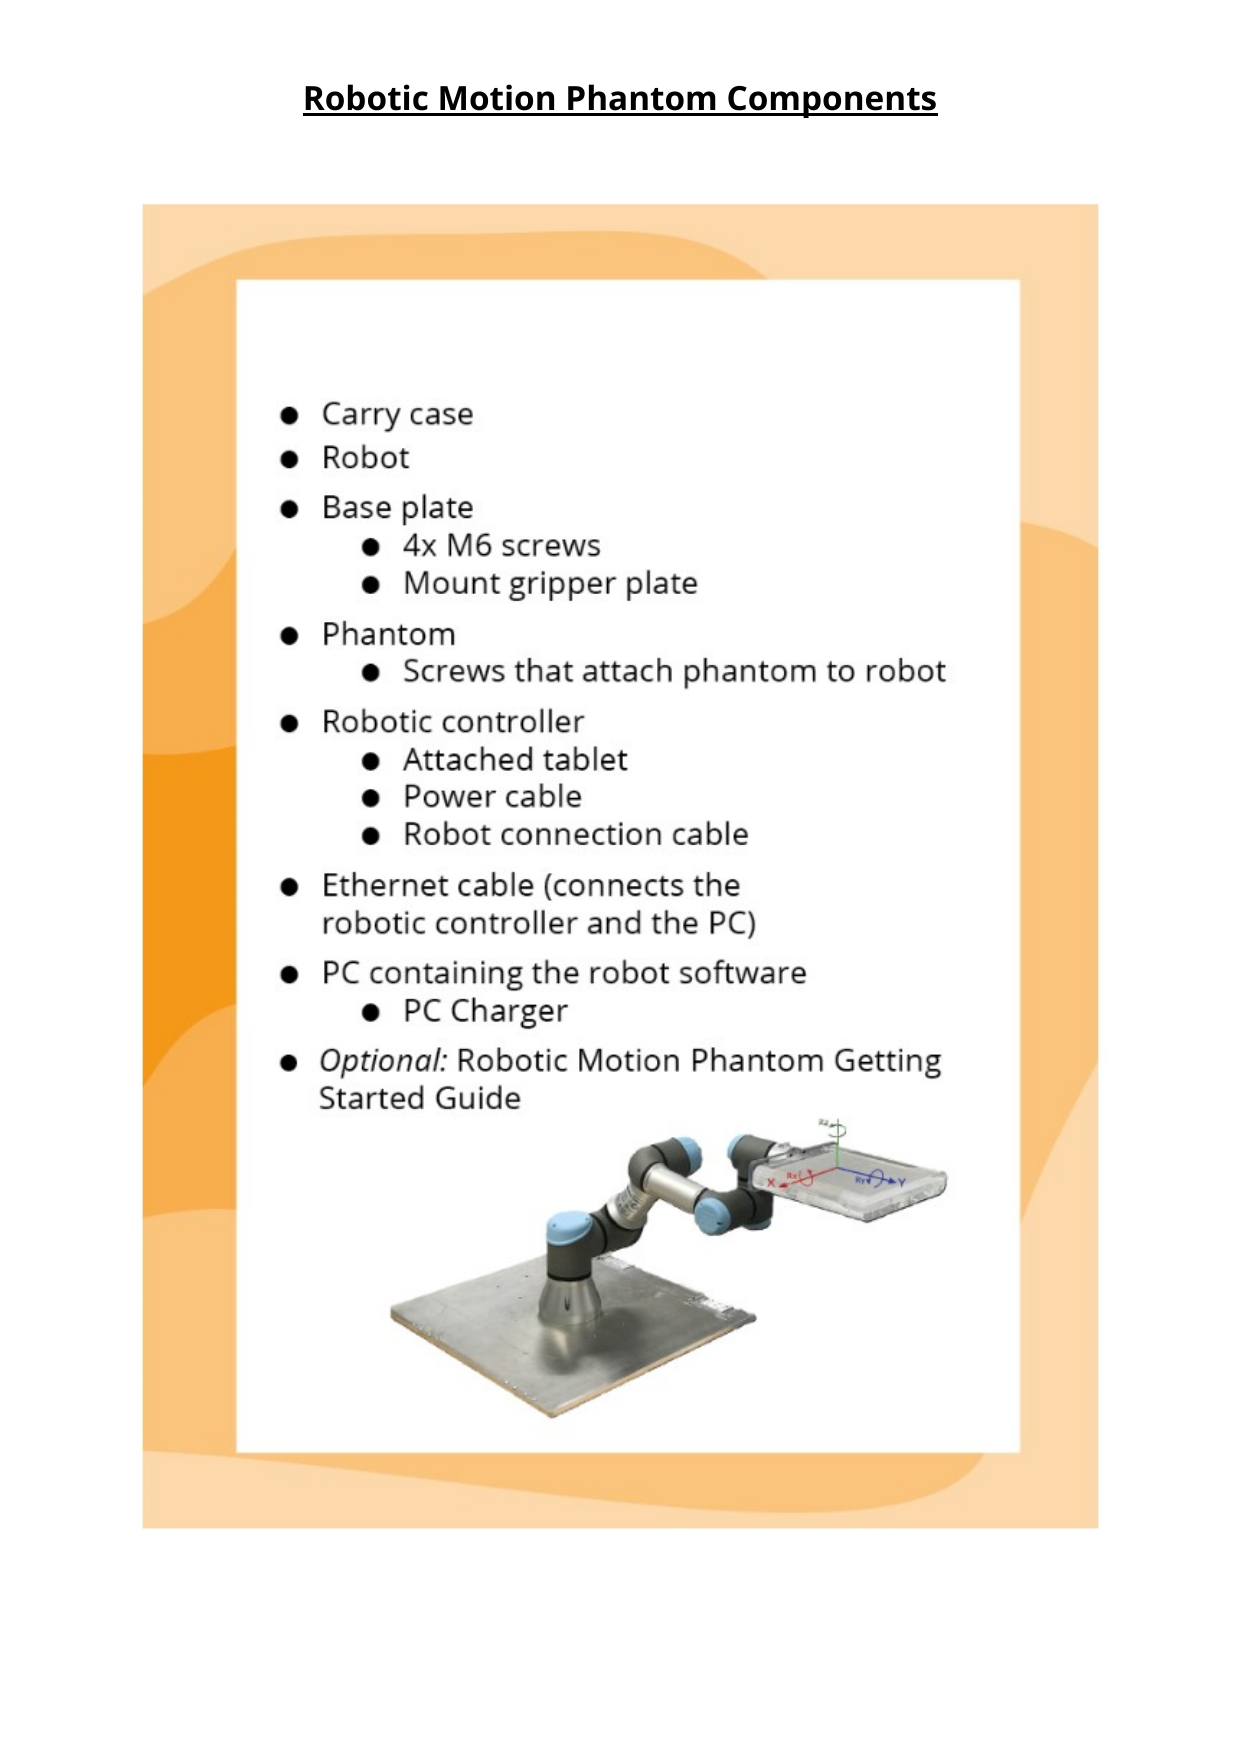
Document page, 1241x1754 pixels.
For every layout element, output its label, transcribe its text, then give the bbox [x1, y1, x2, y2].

text Robotic Motion Phantom Components [75, 75, 1165, 120]
picture [131, 194, 1110, 1540]
